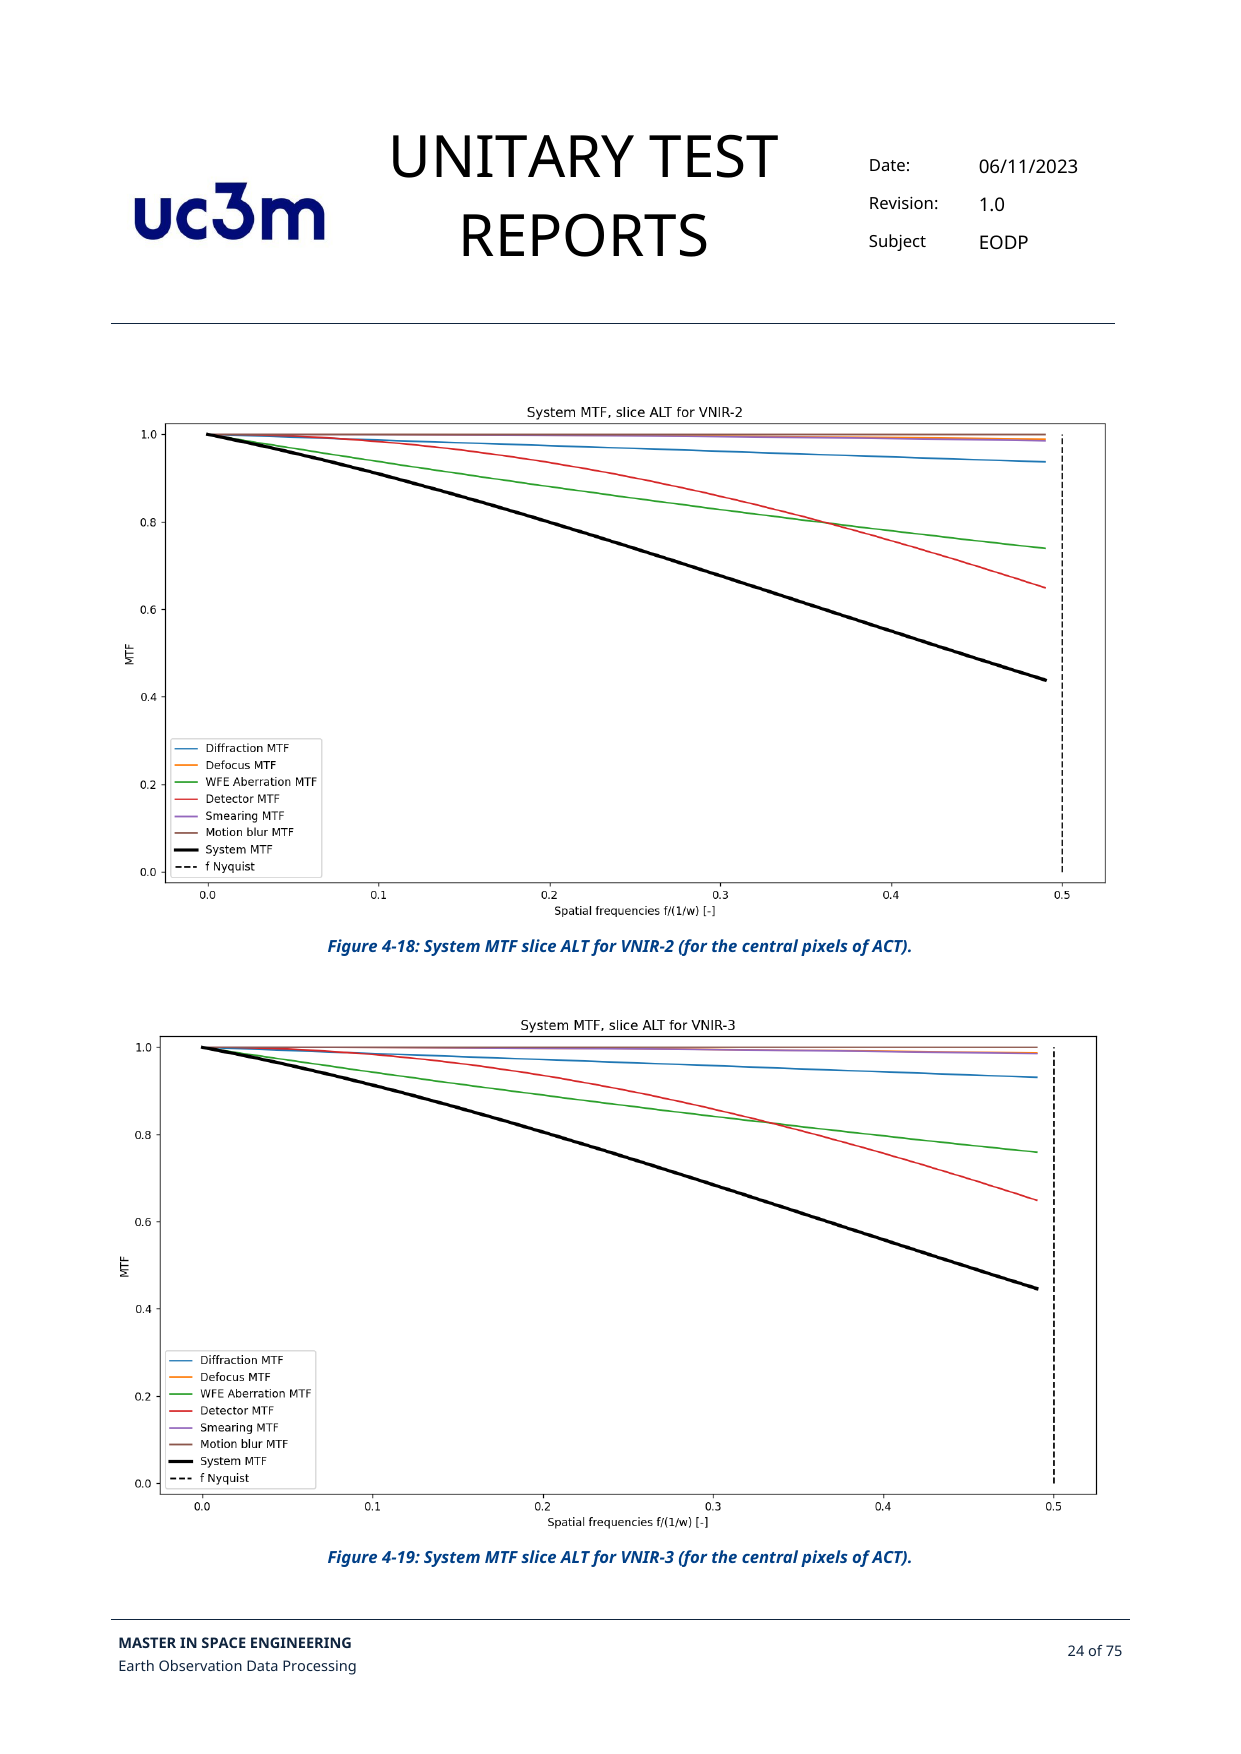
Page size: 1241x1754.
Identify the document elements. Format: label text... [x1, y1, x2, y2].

picture [118, 172, 340, 254]
picture [118, 1007, 1123, 1534]
picture [118, 400, 1123, 922]
